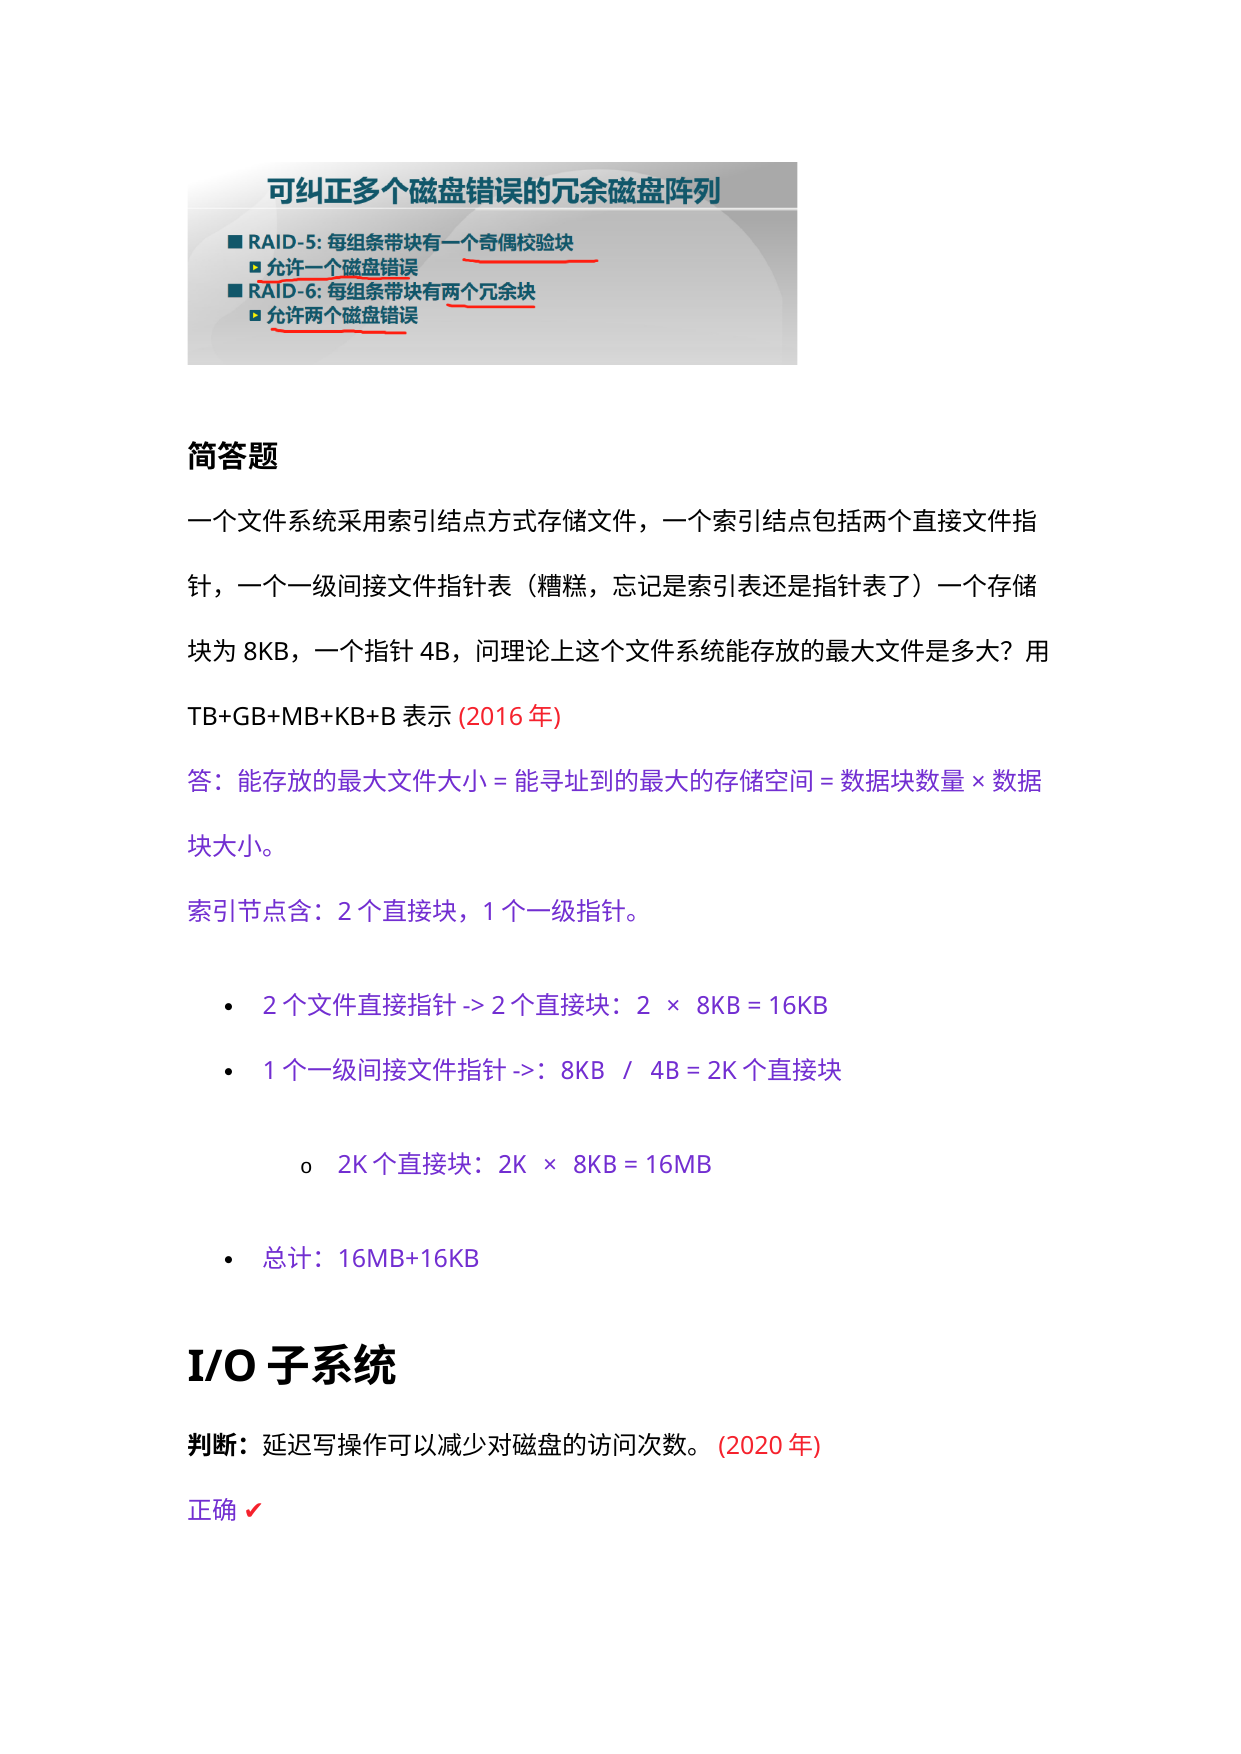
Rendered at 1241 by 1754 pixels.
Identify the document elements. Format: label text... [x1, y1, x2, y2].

list 2K个直接块：2K × 8KB = 16MB [300, 1130, 1053, 1195]
text 正确 ✔ [187, 1476, 1053, 1541]
list 1个一级间接文件指针 ->：8KB / 4B = 2K个直接块 [225, 1036, 1053, 1101]
picture [187, 162, 798, 365]
list 总计：16MB+16KB [225, 1224, 1053, 1289]
text 索引节点含：2个直接块，1个一级指针。 [187, 877, 1053, 942]
text 判断：延迟写操作可以减少对磁盘的访问次数。 (2020年) [187, 1411, 1053, 1476]
text 简答题 [187, 422, 1053, 487]
text 一个文件系统采用索引结点方式存储文件，一个索引结点包括两个直接文件指针，一个一级间接文件指针表（糟糕，忘记是索引表还是指针表了）一个存储块为 8KB，一个指针 4B，问理论上这个文件系统能存放的最大文件是多大？用 TB+GB+MB+KB+B 表示 (2016年) [187, 487, 1053, 747]
text I/O子系统 [187, 1330, 1053, 1395]
list 2个文件直接指针 -> 2个直接块：2 × 8KB = 16KB [225, 971, 1053, 1036]
text 答：能存放的最大文件大小 = 能寻址到的最大的存储空间 = 数据块数量 × 数据块大小。 [187, 747, 1053, 877]
